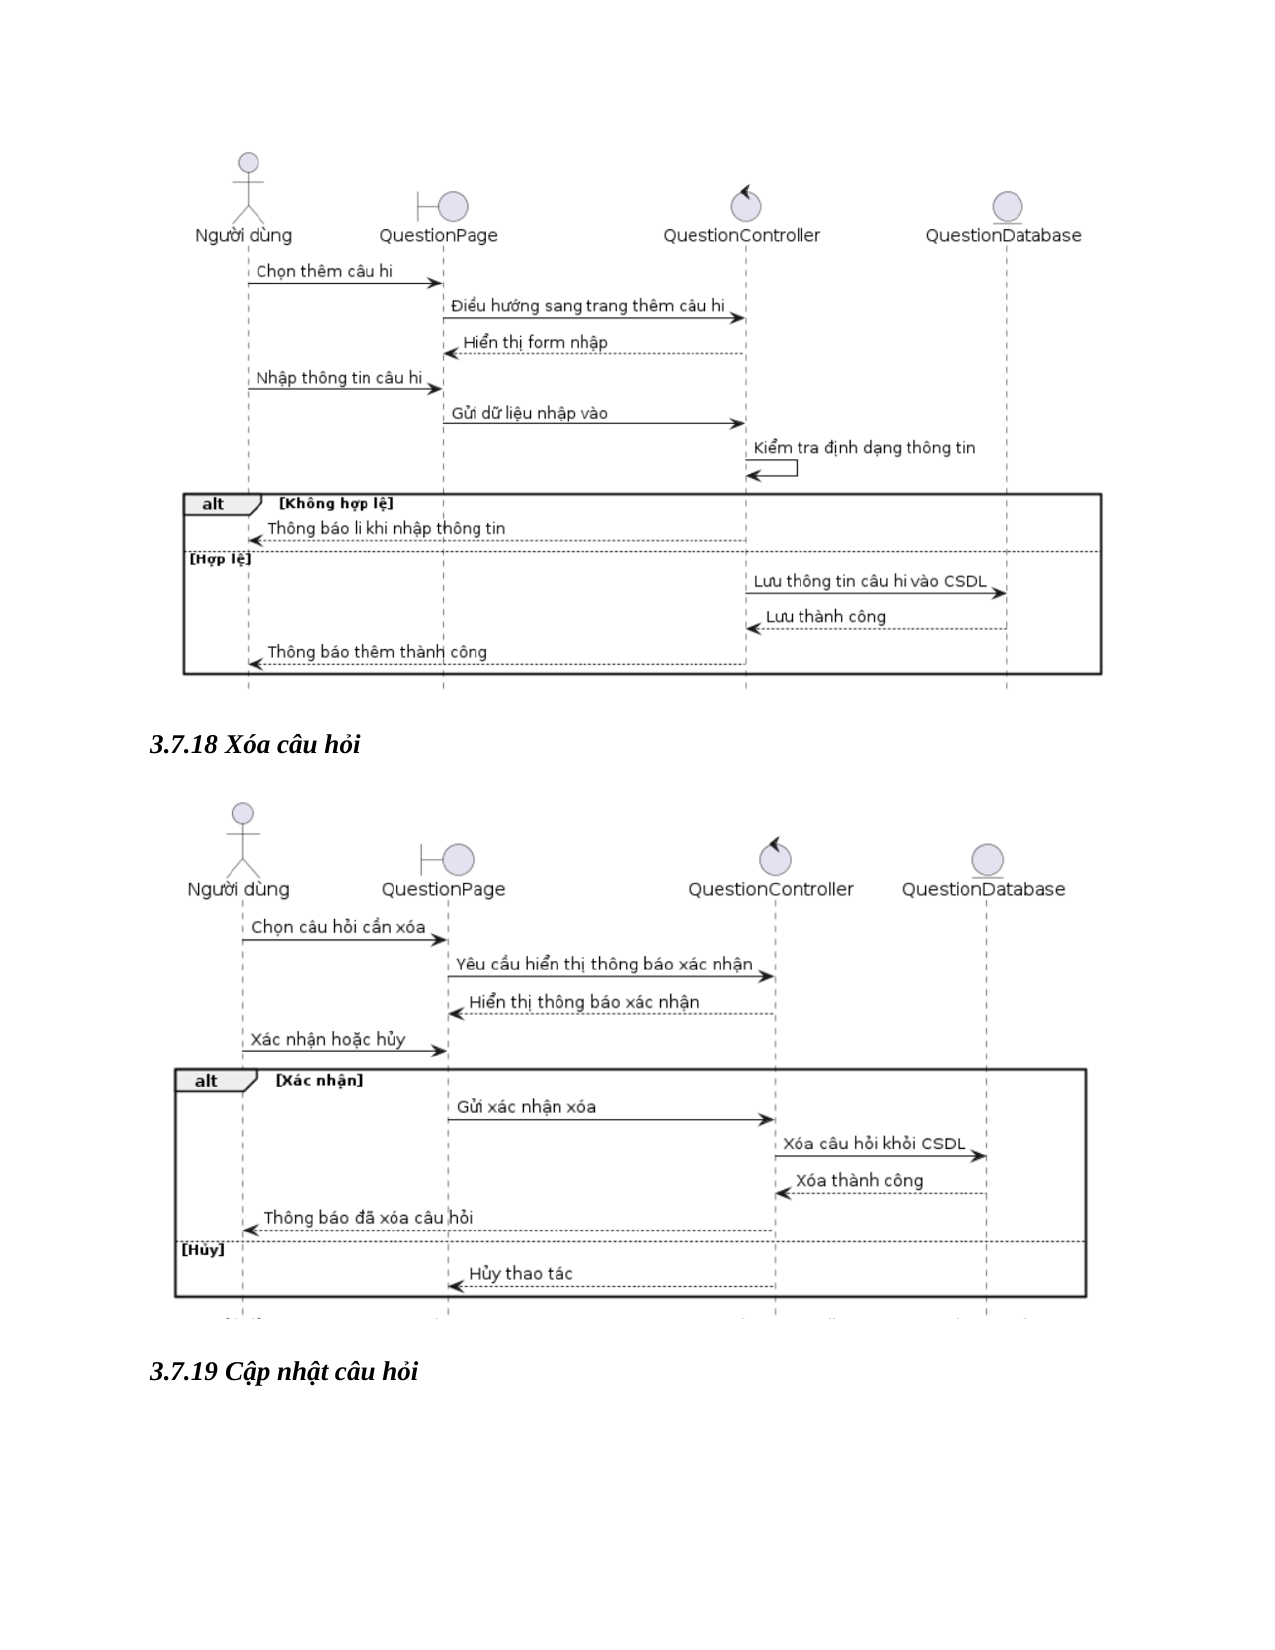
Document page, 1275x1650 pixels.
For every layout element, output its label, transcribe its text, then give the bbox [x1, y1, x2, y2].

list Cập nhật câu hỏi [150, 1355, 1125, 1386]
picture [150, 795, 1125, 1319]
picture [150, 150, 1125, 692]
list Xóa câu hỏi [150, 728, 1125, 759]
